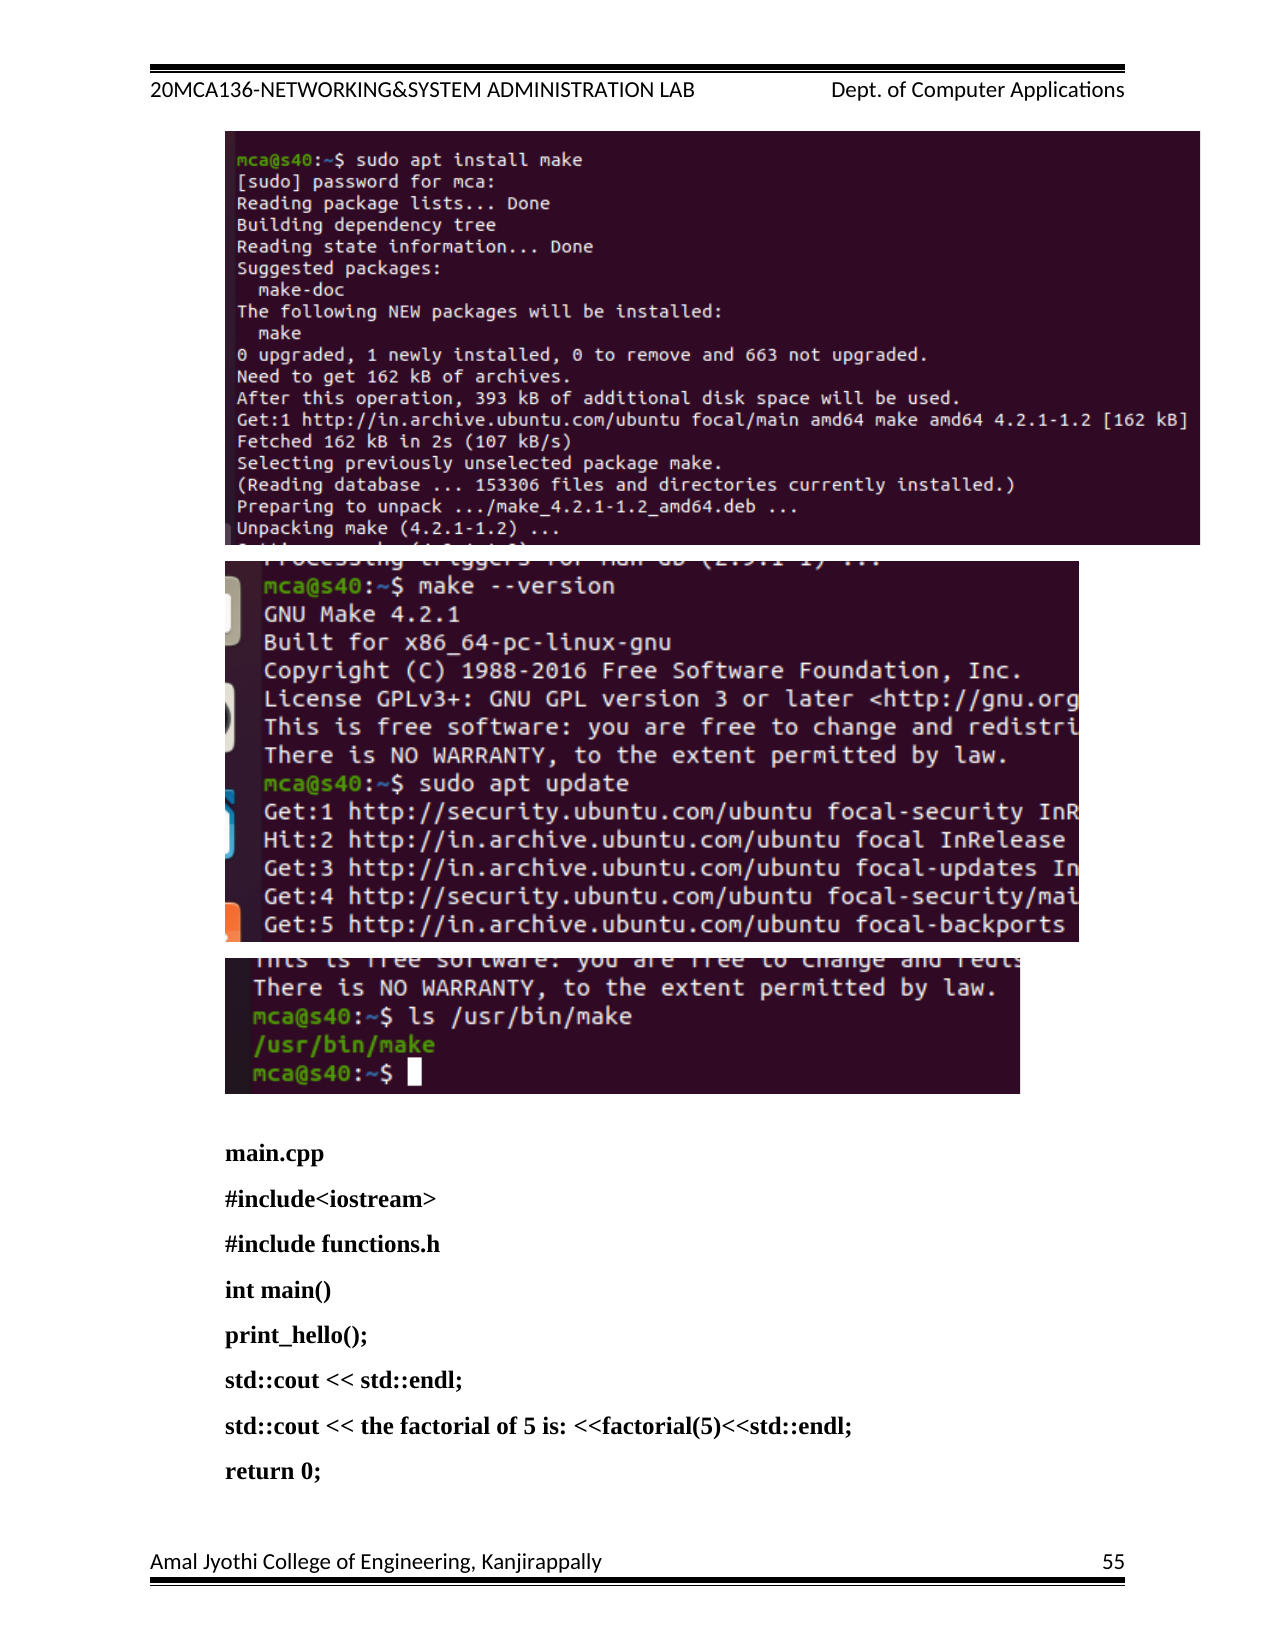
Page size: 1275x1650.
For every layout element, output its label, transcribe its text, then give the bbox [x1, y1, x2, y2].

text main.cpp [225, 1138, 1125, 1167]
picture [225, 958, 1021, 1094]
text #include<iostream> [225, 1184, 1125, 1213]
text return 0; [225, 1456, 1125, 1485]
text print_hello(); [225, 1320, 1125, 1349]
text std::cout << std::endl; [225, 1366, 1125, 1394]
picture [225, 131, 1200, 545]
text #include functions.h [225, 1229, 1125, 1258]
text int main() [225, 1275, 1125, 1303]
text std::cout << the factorial of 5 is: <<factorial(5)<<std::endl; [225, 1411, 1125, 1440]
picture [225, 561, 1079, 942]
